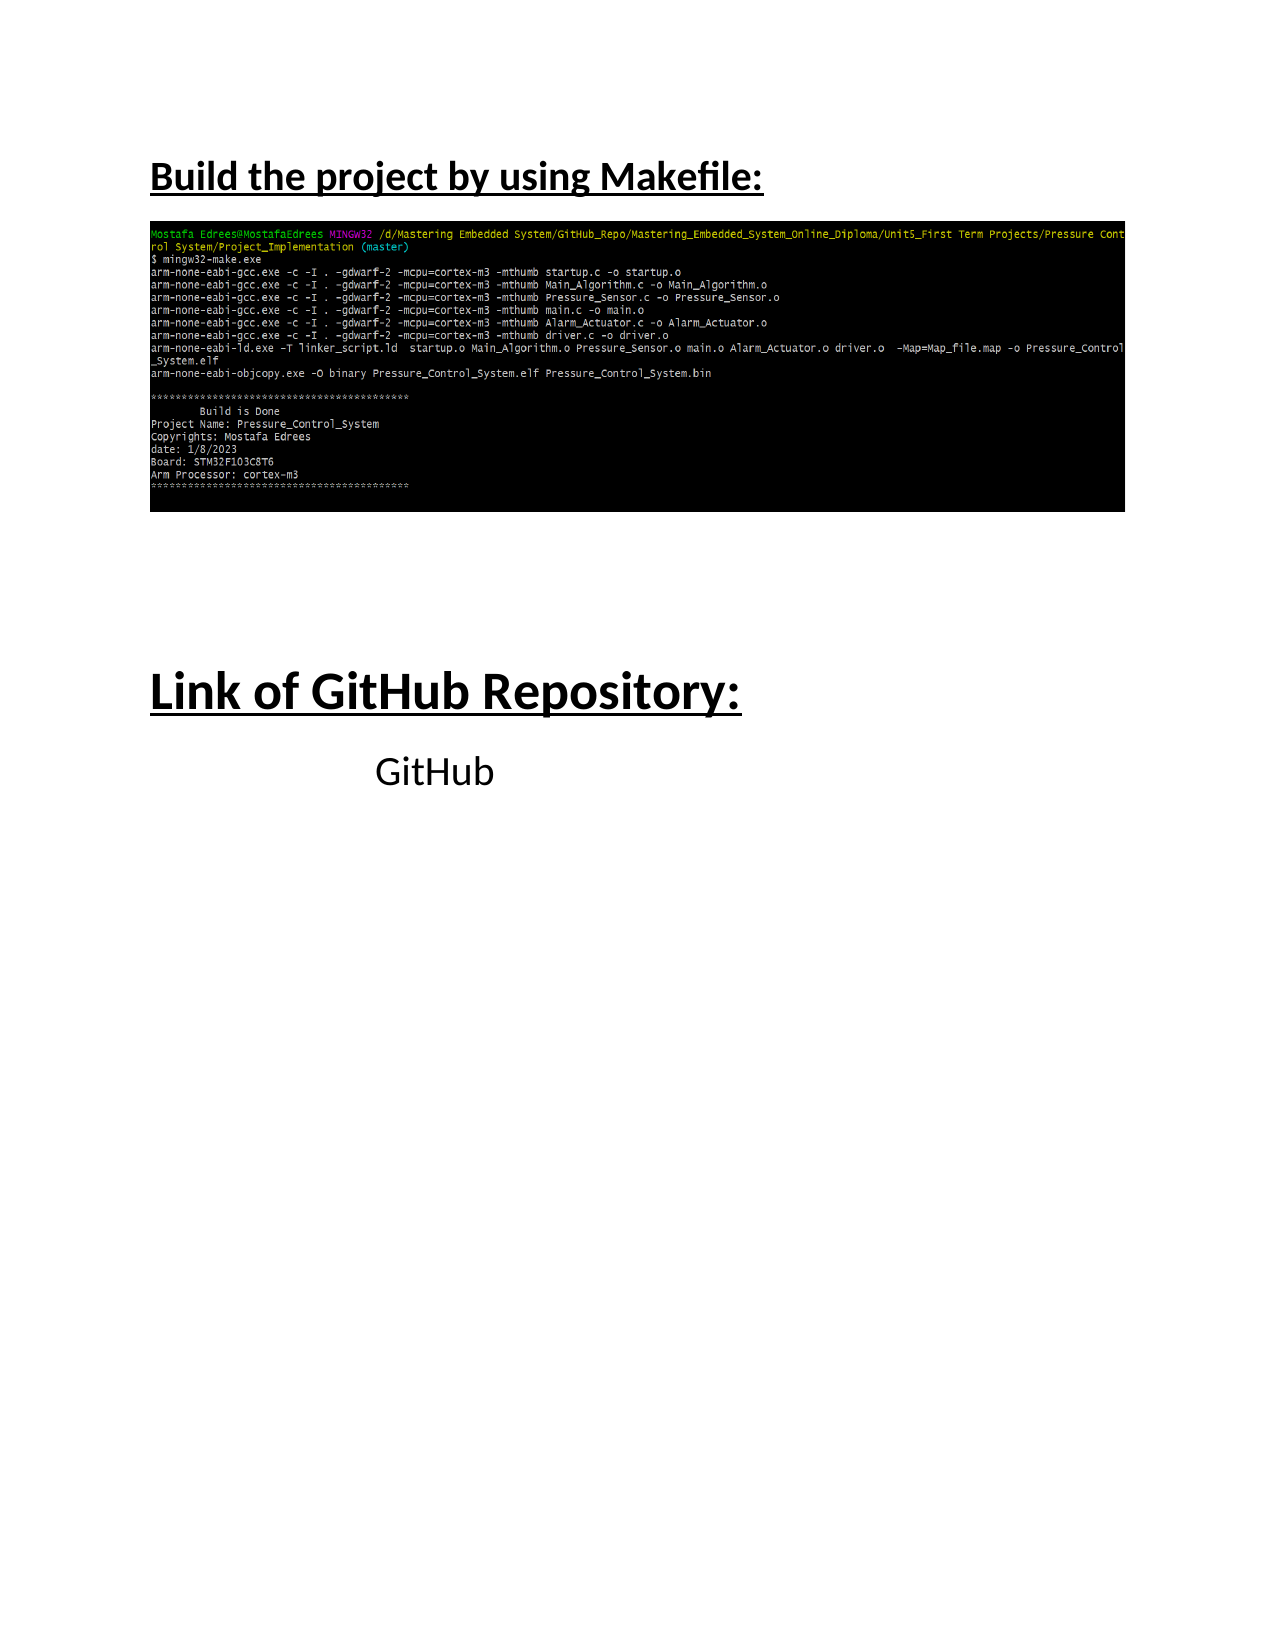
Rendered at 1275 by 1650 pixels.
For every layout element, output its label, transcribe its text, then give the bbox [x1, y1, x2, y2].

text Link of GitHub Repository: [150, 657, 1125, 723]
text Build the project by using Makefile: [150, 150, 1125, 201]
text GitHub [150, 745, 1125, 796]
picture [150, 221, 1125, 512]
